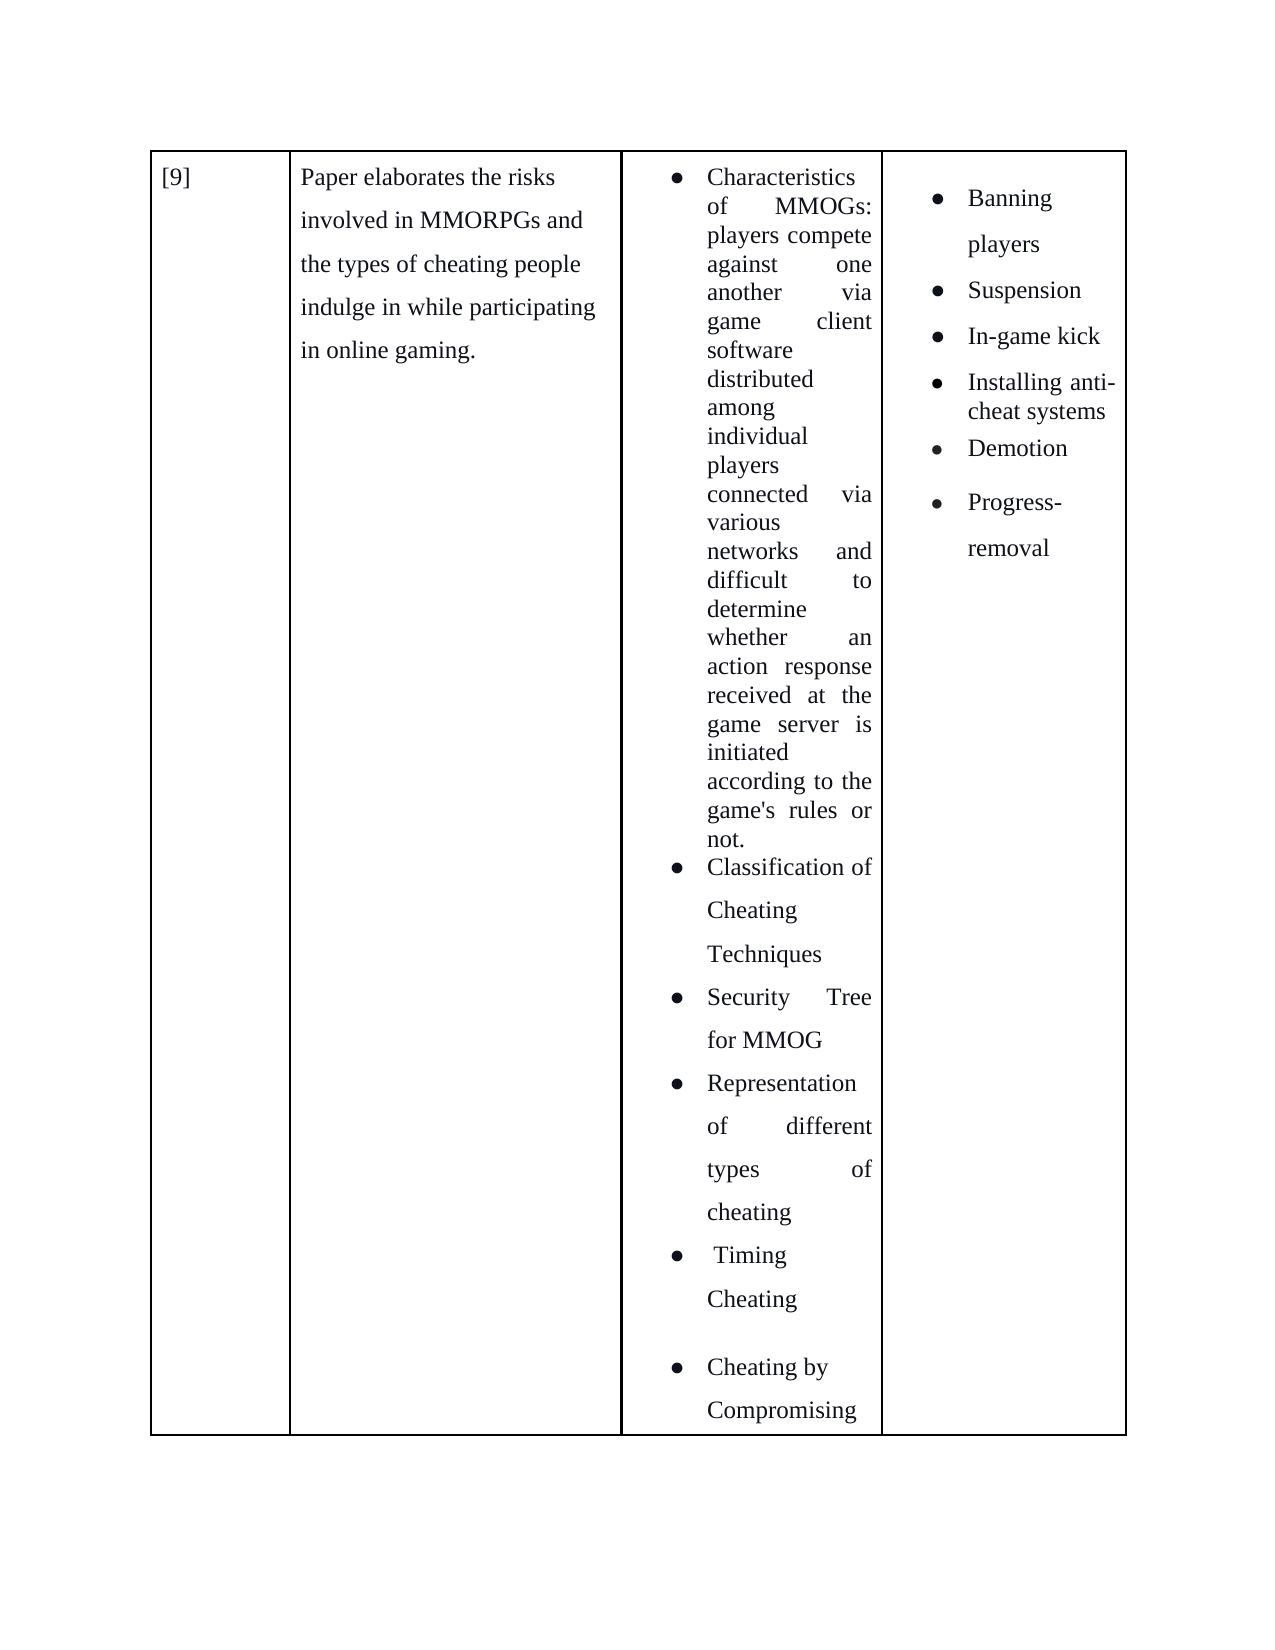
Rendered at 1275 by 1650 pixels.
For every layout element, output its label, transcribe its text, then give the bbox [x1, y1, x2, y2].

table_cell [291, 152, 620, 1434]
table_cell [623, 152, 881, 1434]
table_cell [883, 152, 1125, 1434]
table_cell [9] [152, 152, 289, 1434]
